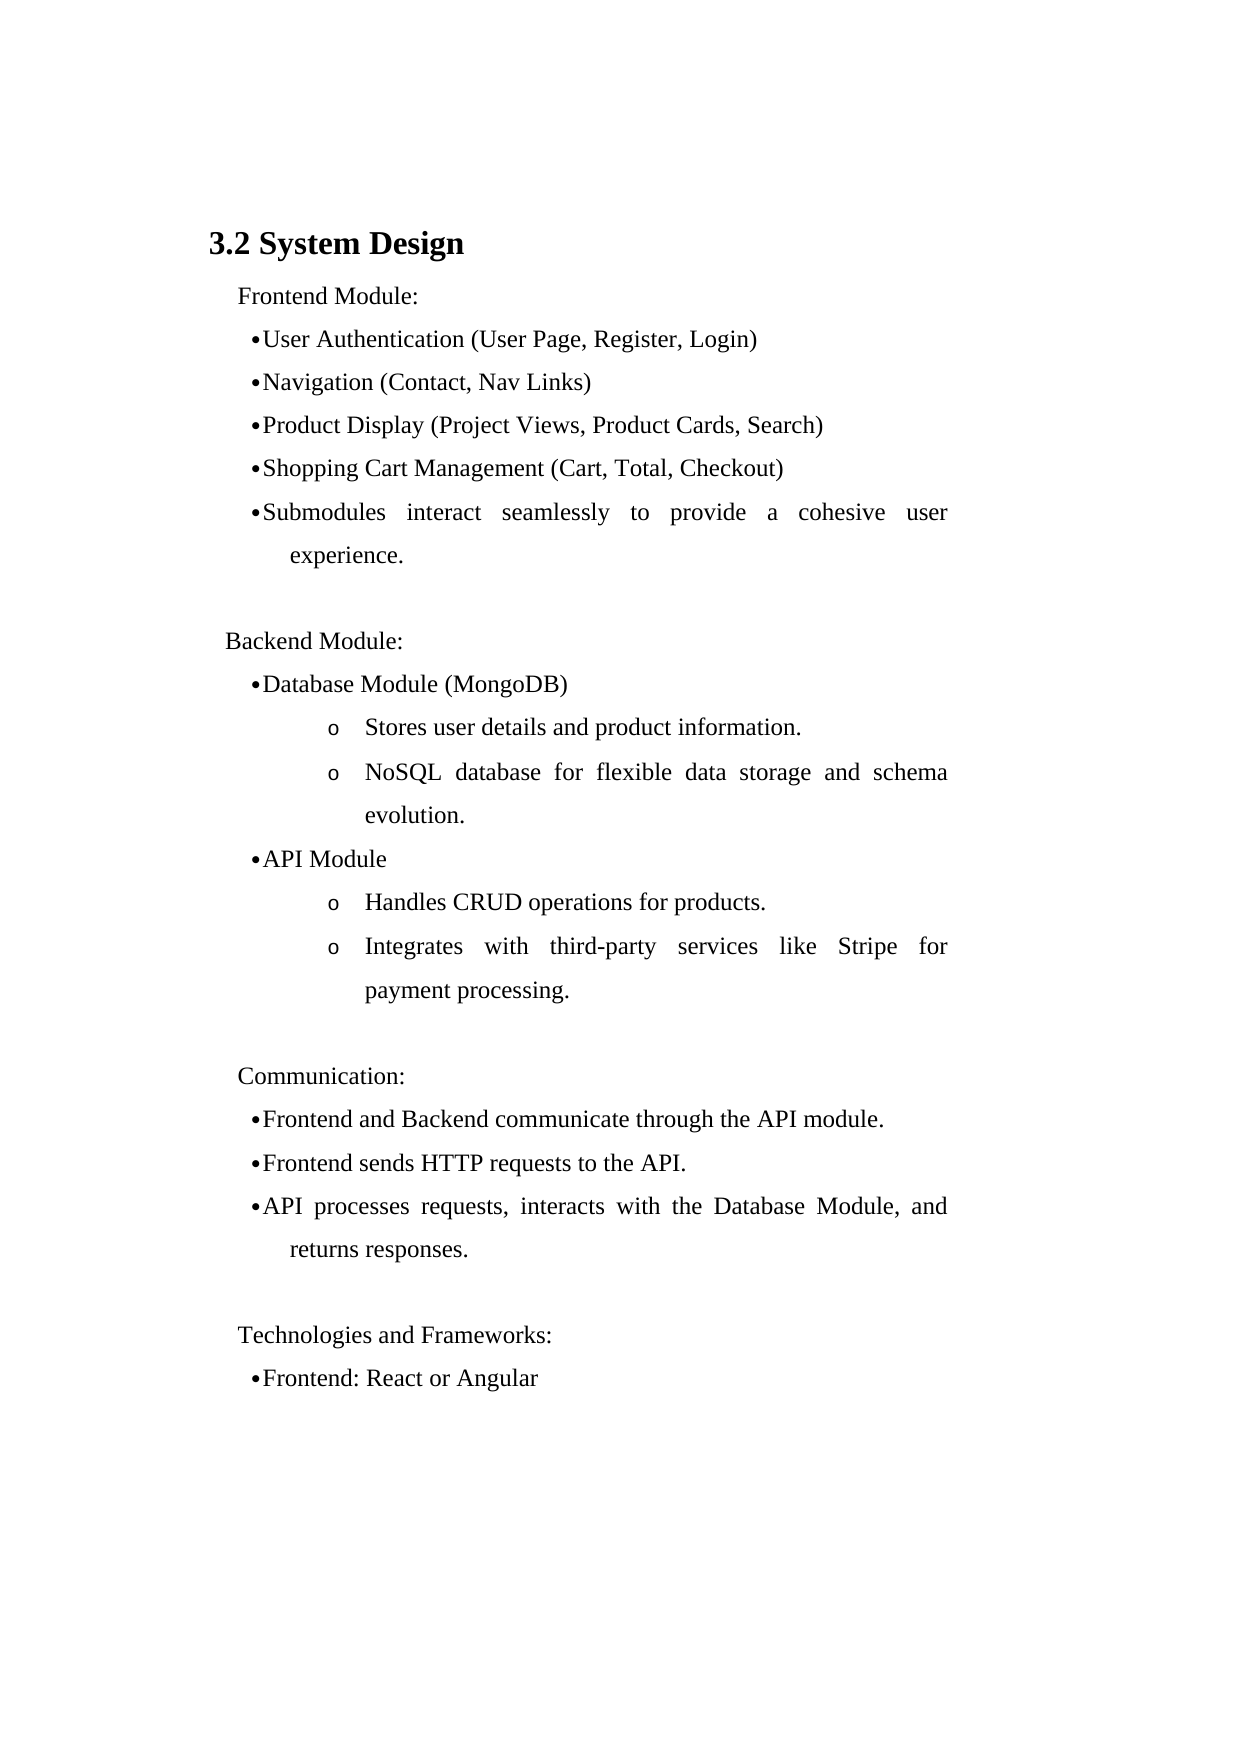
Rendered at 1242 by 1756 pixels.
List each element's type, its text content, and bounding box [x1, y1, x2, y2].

text Frontend Module: [225, 281, 948, 310]
list API Module [252, 844, 948, 872]
list NoSQL database for flexible data storage and schema evolution. [327, 757, 948, 829]
list Integrates with third-party services like Stripe for payment processing. [327, 931, 948, 1004]
text Technologies and Frameworks: [225, 1320, 948, 1349]
list Handles CRUD operations for products. [327, 887, 948, 916]
list Stores user details and product information. [327, 712, 948, 742]
list Navigation (Contact, Nav Links) [252, 367, 948, 396]
subtitle System Design [208, 223, 1054, 262]
text Communication: [225, 1061, 948, 1090]
list Product Display (Project Views, Product Cards, Search) [252, 410, 948, 439]
list Shopping Cart Management (Cart, Total, Checkout) [252, 453, 948, 482]
list Submodules interact seamlessly to provide a cohesive user experience. [252, 497, 948, 568]
list Database Module (MongoDB) [252, 669, 948, 698]
list API processes requests, interacts with the Database Module, and returns responses. [252, 1191, 948, 1263]
text Backend Module: [225, 626, 948, 655]
list Frontend and Backend communicate through the API module. [252, 1104, 948, 1133]
list Frontend sends HTTP requests to the API. [252, 1148, 948, 1176]
list User Authentication (User Page, Register, Login) [252, 324, 948, 353]
list Frontend: React or Angular [252, 1363, 948, 1392]
